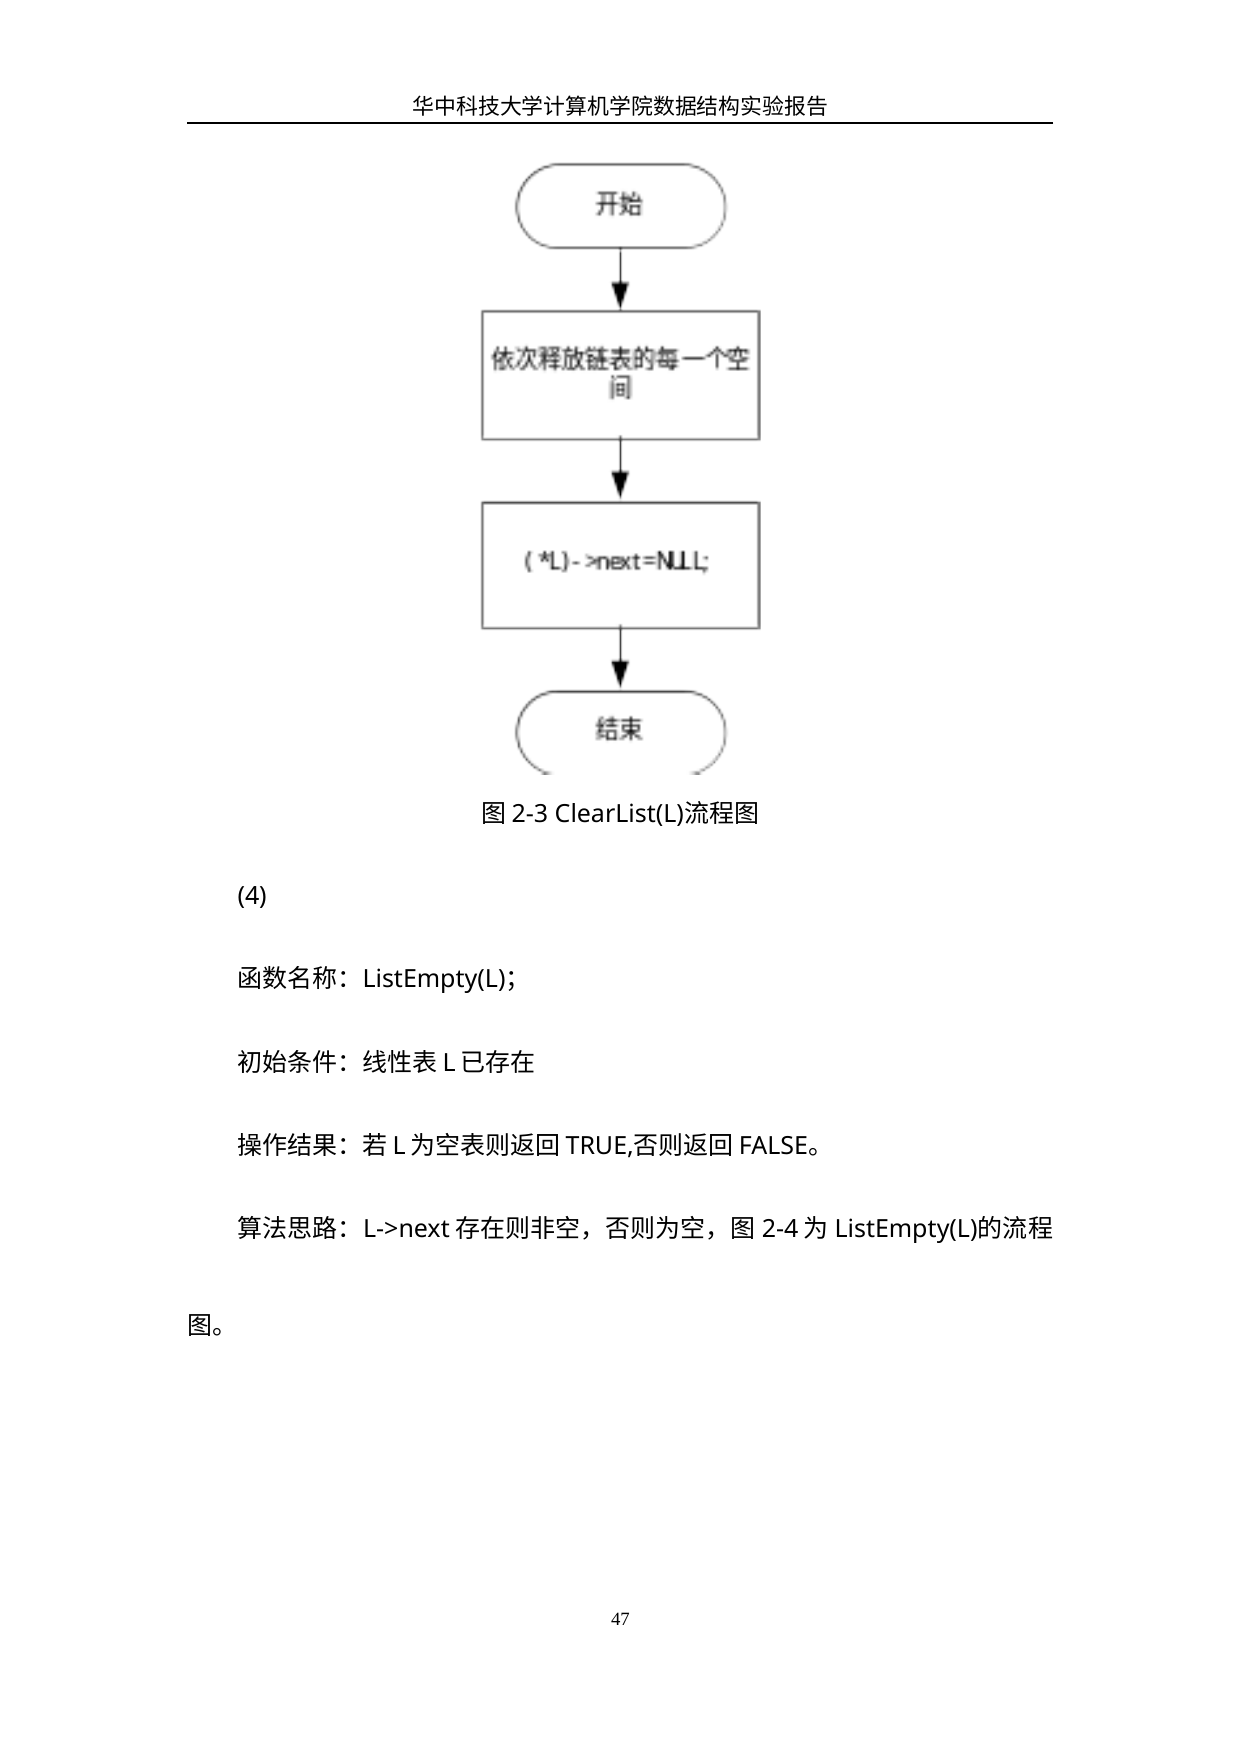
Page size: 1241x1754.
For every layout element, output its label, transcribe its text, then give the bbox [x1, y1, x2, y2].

list (4) [187, 863, 1053, 928]
text 操作结果：若L为空表则返回TRUE,否则返回FALSE。 [187, 1111, 1053, 1176]
text 图2-3 ClearList(L)流程图 [187, 779, 1053, 844]
list 函数名称：ListEmpty(L)； [187, 944, 1053, 1009]
text 算法思路：L->next存在则非空，否则为空，图2-4为 ListEmpty(L)的流程图。 [187, 1194, 1053, 1356]
text 初始条件：线性表L已存在 [187, 1028, 1053, 1093]
